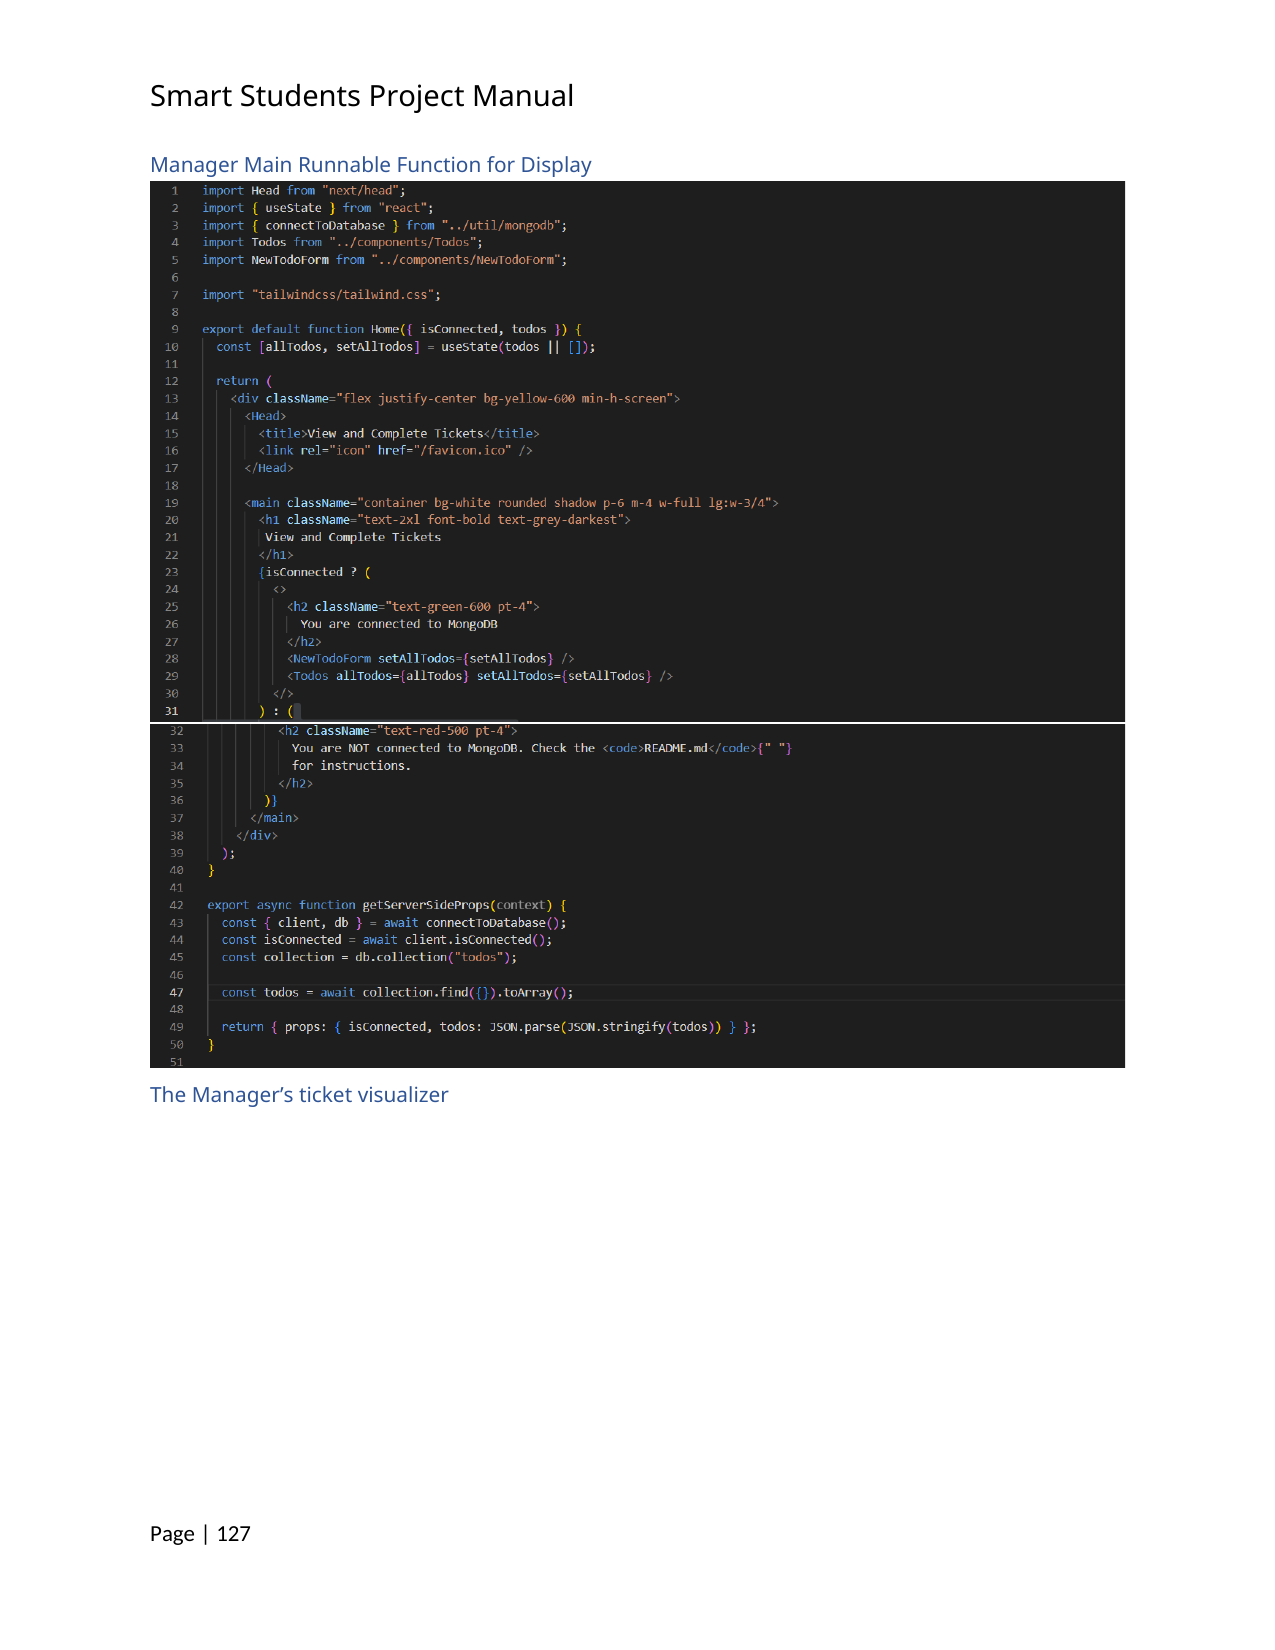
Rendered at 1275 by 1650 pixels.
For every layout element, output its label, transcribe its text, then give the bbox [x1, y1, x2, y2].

subtitle The Manager’s ticket visualizer [150, 1081, 1125, 1109]
picture [150, 181, 1125, 722]
picture [150, 724, 1125, 1068]
subtitle Manager Main Runnable Function for Display [150, 150, 1125, 181]
